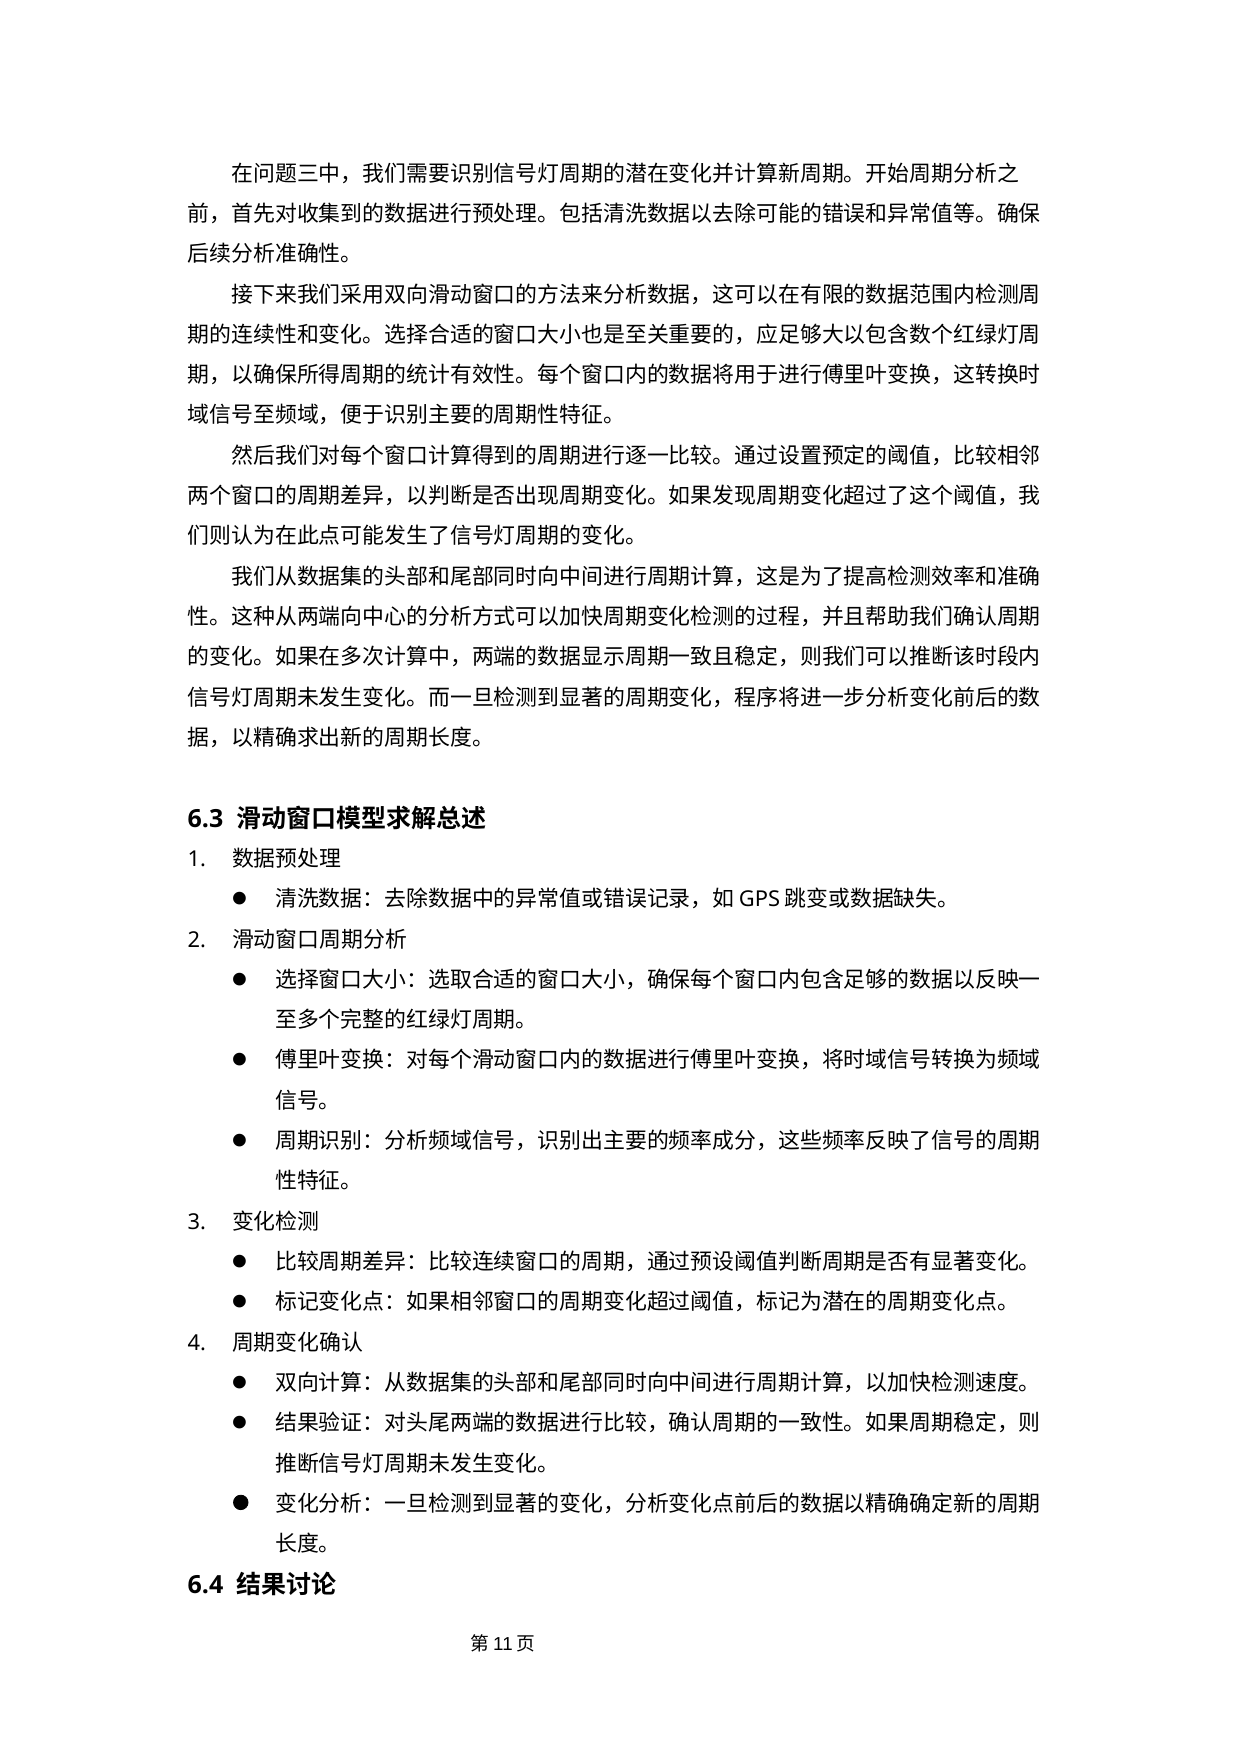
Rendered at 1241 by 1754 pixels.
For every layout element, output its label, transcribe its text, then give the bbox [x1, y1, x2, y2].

list 标记变化点：如果相邻窗口的周期变化超过阈值，标记为潜在的周期变化点。 [231, 1280, 1053, 1320]
list 变化分析：一旦检测到显著的变化，分析变化点前后的数据以精确确定新的周期长度。 [231, 1482, 1053, 1562]
list 变化检测 [187, 1199, 1053, 1240]
list 滑动窗口周期分析 [187, 917, 1053, 958]
list 比较周期差异：比较连续窗口的周期，通过预设阈值判断周期是否有显著变化。 [231, 1240, 1053, 1280]
list 周期变化确认 [187, 1320, 1053, 1361]
text 然后我们对每个窗口计算得到的周期进行逐一比较。通过设置预定的阈值，比较相邻两个窗口的周期差异，以判断是否出现周期变化。如果发现周期变化超过了这个阈值，我们则认为在此点可能发生了信号灯周期的变化。 [187, 433, 1053, 554]
list 选择窗口大小：选取合适的窗口大小，确保每个窗口内包含足够的数据以反映一至多个完整的红绿灯周期。 [231, 958, 1053, 1038]
text 6.4 结果讨论 [187, 1562, 1053, 1603]
text 在问题三中，我们需要识别信号灯周期的潜在变化并计算新周期。开始周期分析之前，首先对收集到的数据进行预处理。包括清洗数据以去除可能的错误和异常值等。确保后续分析准确性。 [187, 151, 1053, 272]
list 清洗数据：去除数据中的异常值或错误记录，如GPS跳变或数据缺失。 [231, 877, 1053, 917]
text 我们从数据集的头部和尾部同时向中间进行周期计算，这是为了提高检测效率和准确性。这种从两端向中心的分析方式可以加快周期变化检测的过程，并且帮助我们确认周期的变化。如果在多次计算中，两端的数据显示周期一致且稳定，则我们可以推断该时段内信号灯周期未发生变化。而一旦检测到显著的周期变化，程序将进一步分析变化前后的数据，以精确求出新的周期长度。 [187, 554, 1053, 756]
list 数据预处理 [187, 837, 1053, 877]
list 傅里叶变换：对每个滑动窗口内的数据进行傅里叶变换，将时域信号转换为频域信号。 [231, 1038, 1053, 1119]
list 结果验证：对头尾两端的数据进行比较，确认周期的一致性。如果周期稳定，则推断信号灯周期未发生变化。 [231, 1401, 1053, 1482]
list 双向计算：从数据集的头部和尾部同时向中间进行周期计算，以加快检测速度。 [231, 1361, 1053, 1401]
text 6.3 滑动窗口模型求解总述 [187, 796, 1053, 837]
list 周期识别：分析频域信号，识别出主要的频率成分，这些频率反映了信号的周期性特征。 [231, 1119, 1053, 1199]
text 接下来我们采用双向滑动窗口的方法来分析数据，这可以在有限的数据范围内检测周期的连续性和变化。选择合适的窗口大小也是至关重要的，应足够大以包含数个红绿灯周期，以确保所得周期的统计有效性。每个窗口内的数据将用于进行傅里叶变换，这转换时域信号至频域，便于识别主要的周期性特征。 [187, 272, 1053, 433]
